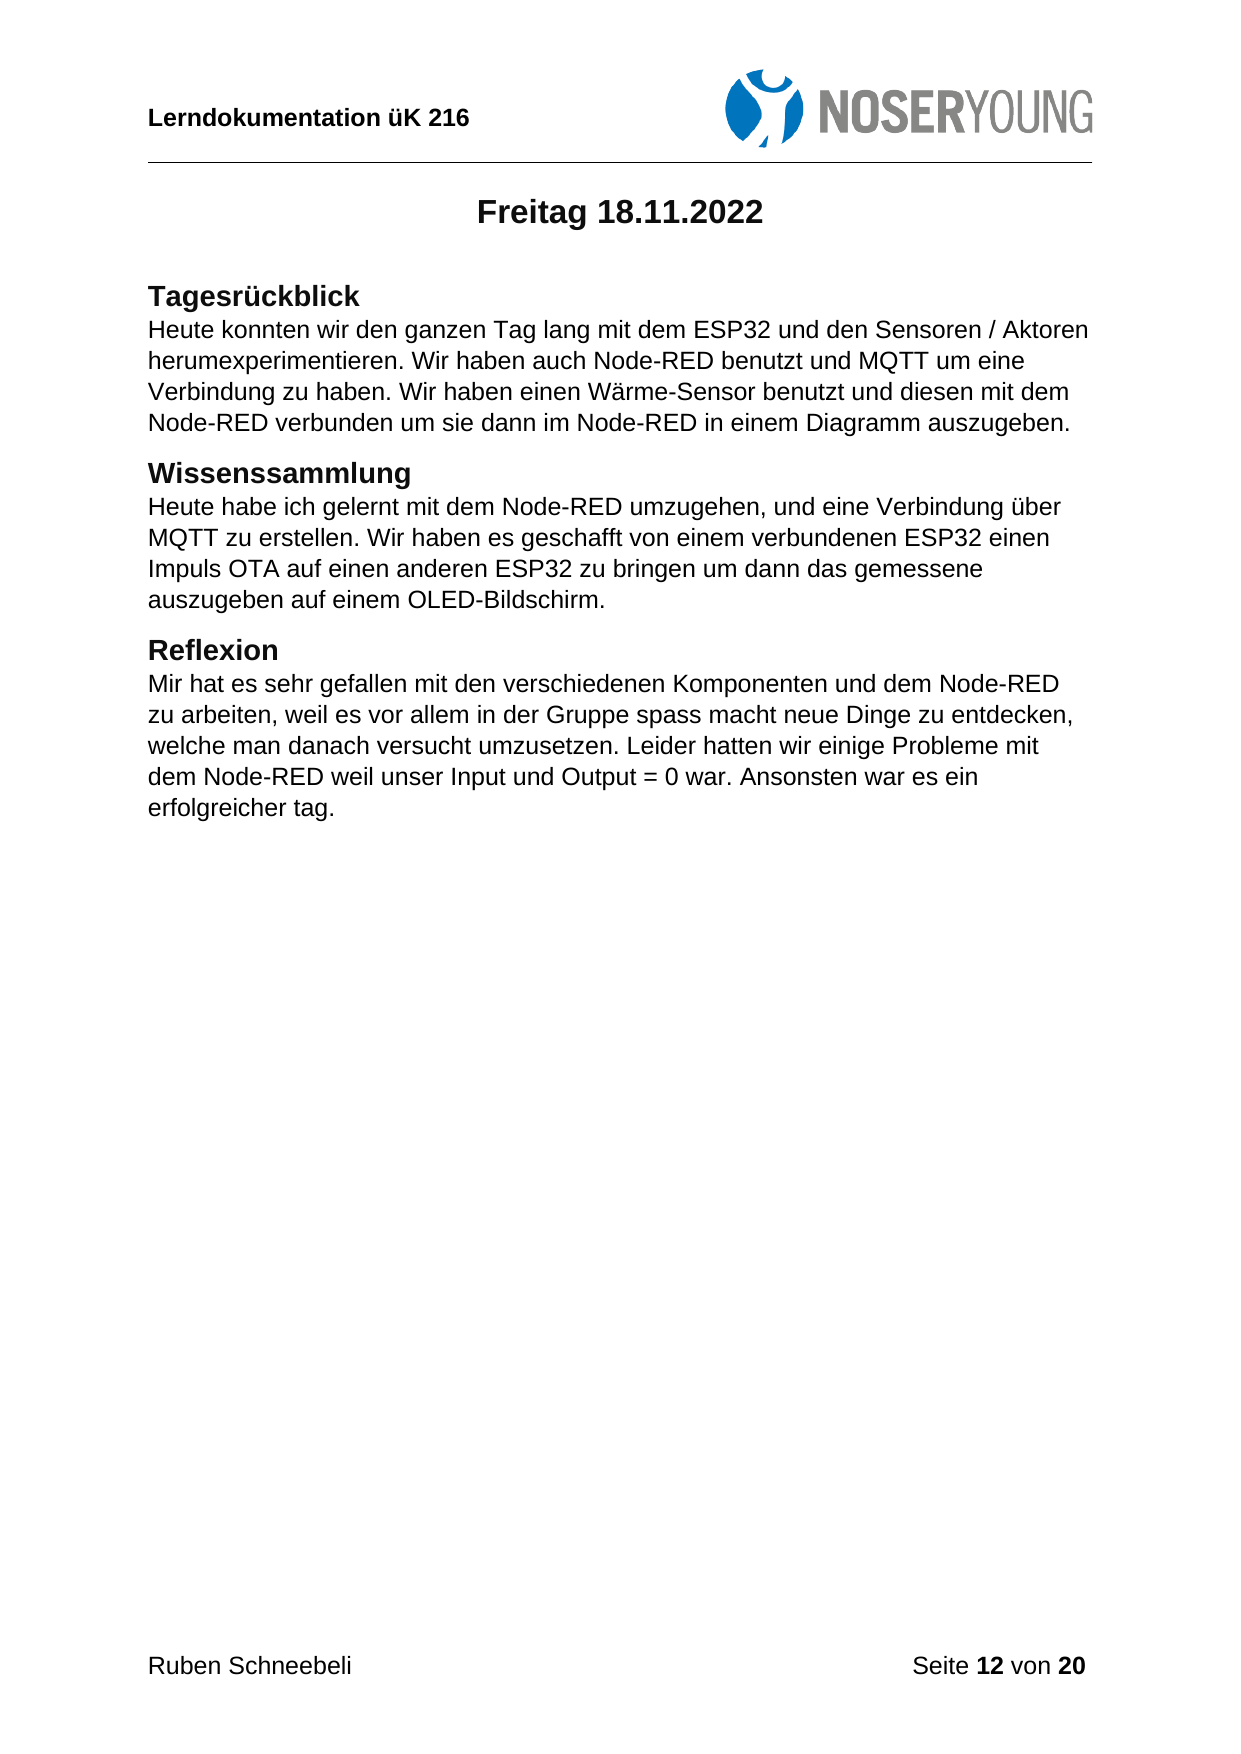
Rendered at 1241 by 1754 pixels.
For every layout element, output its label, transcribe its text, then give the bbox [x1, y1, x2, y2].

text Mir hat es sehr gefallen mit den verschiedenen Komponenten und dem Node-RED zu arbeiten, weil es vor allem in der Gruppe spass macht neue Dinge zu entdecken, welche man danach versucht umzusetzen. Leider hatten wir einige Probleme mit dem Node-RED weil unser Input und Output = 0 war. Ansonsten war es ein erfolgreicher tag. [148, 669, 1092, 822]
subtitle Wissenssammlung [148, 456, 1092, 489]
text Heute habe ich gelernt mit dem Node-RED umzugehen, und eine Verbindung über MQTT zu erstellen. Wir haben es geschafft von einem verbundenen ESP32 einen Impuls OTA auf einen anderen ESP32 zu bringen um dann das gemessene auszugeben auf einem OLED-Bildschirm. [148, 492, 1092, 614]
subtitle Tagesrückblick [148, 279, 1092, 313]
text Heute konnten wir den ganzen Tag lang mit dem ESP32 und den Sensoren / Aktoren herumexperimentieren. Wir haben auch Node-RED benutzt und MQTT um eine Verbindung zu haben. Wir haben einen Wärme-Sensor benutzt und diesen mit dem Node-RED verbunden um sie dann im Node-RED in einem Diagramm auszugeben. [148, 315, 1092, 437]
subtitle Freitag 18.11.2022 [148, 192, 1092, 230]
subtitle Reflexion [148, 633, 1092, 667]
picture [725, 69, 1093, 148]
